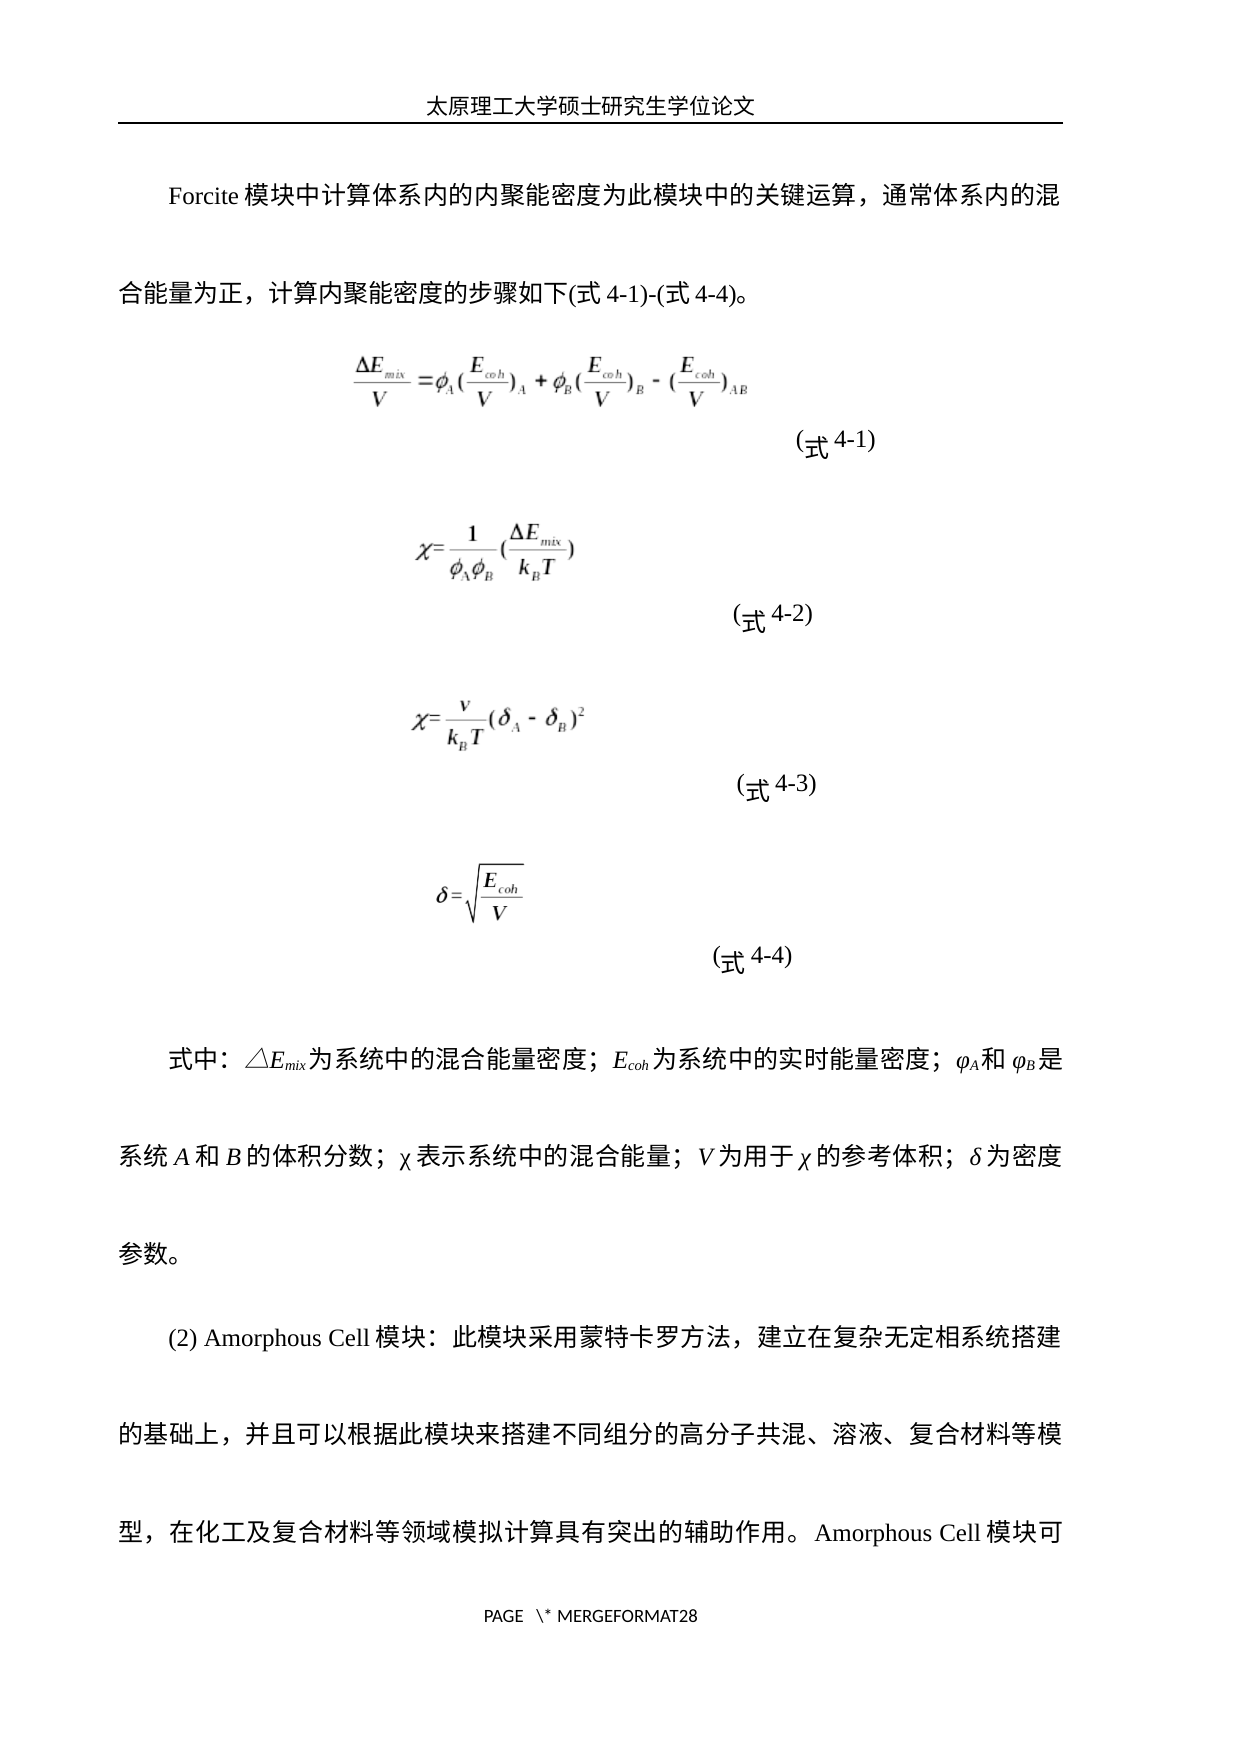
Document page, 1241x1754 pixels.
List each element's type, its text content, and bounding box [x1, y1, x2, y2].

text (式4-4) [118, 854, 1063, 984]
text (式4-1) [118, 342, 1063, 472]
text (式4-2) [118, 513, 1063, 643]
text 式中：△Emix为系统中的混合能量密度；Ecoh为系统中的实时能量密度；φA和φB是系统A和B的体积分数；χ表示系统中的混合能量；V为用于χ的参考体积；δ为密度参数。 [118, 1025, 1063, 1285]
text (式4-3) [118, 683, 1063, 813]
text Forcite模块中计算体系内的内聚能密度为此模块中的关键运算，通常体系内的混合能量为正，计算内聚能密度的步骤如下(式4-1)-(式4-4)。 [118, 161, 1063, 324]
